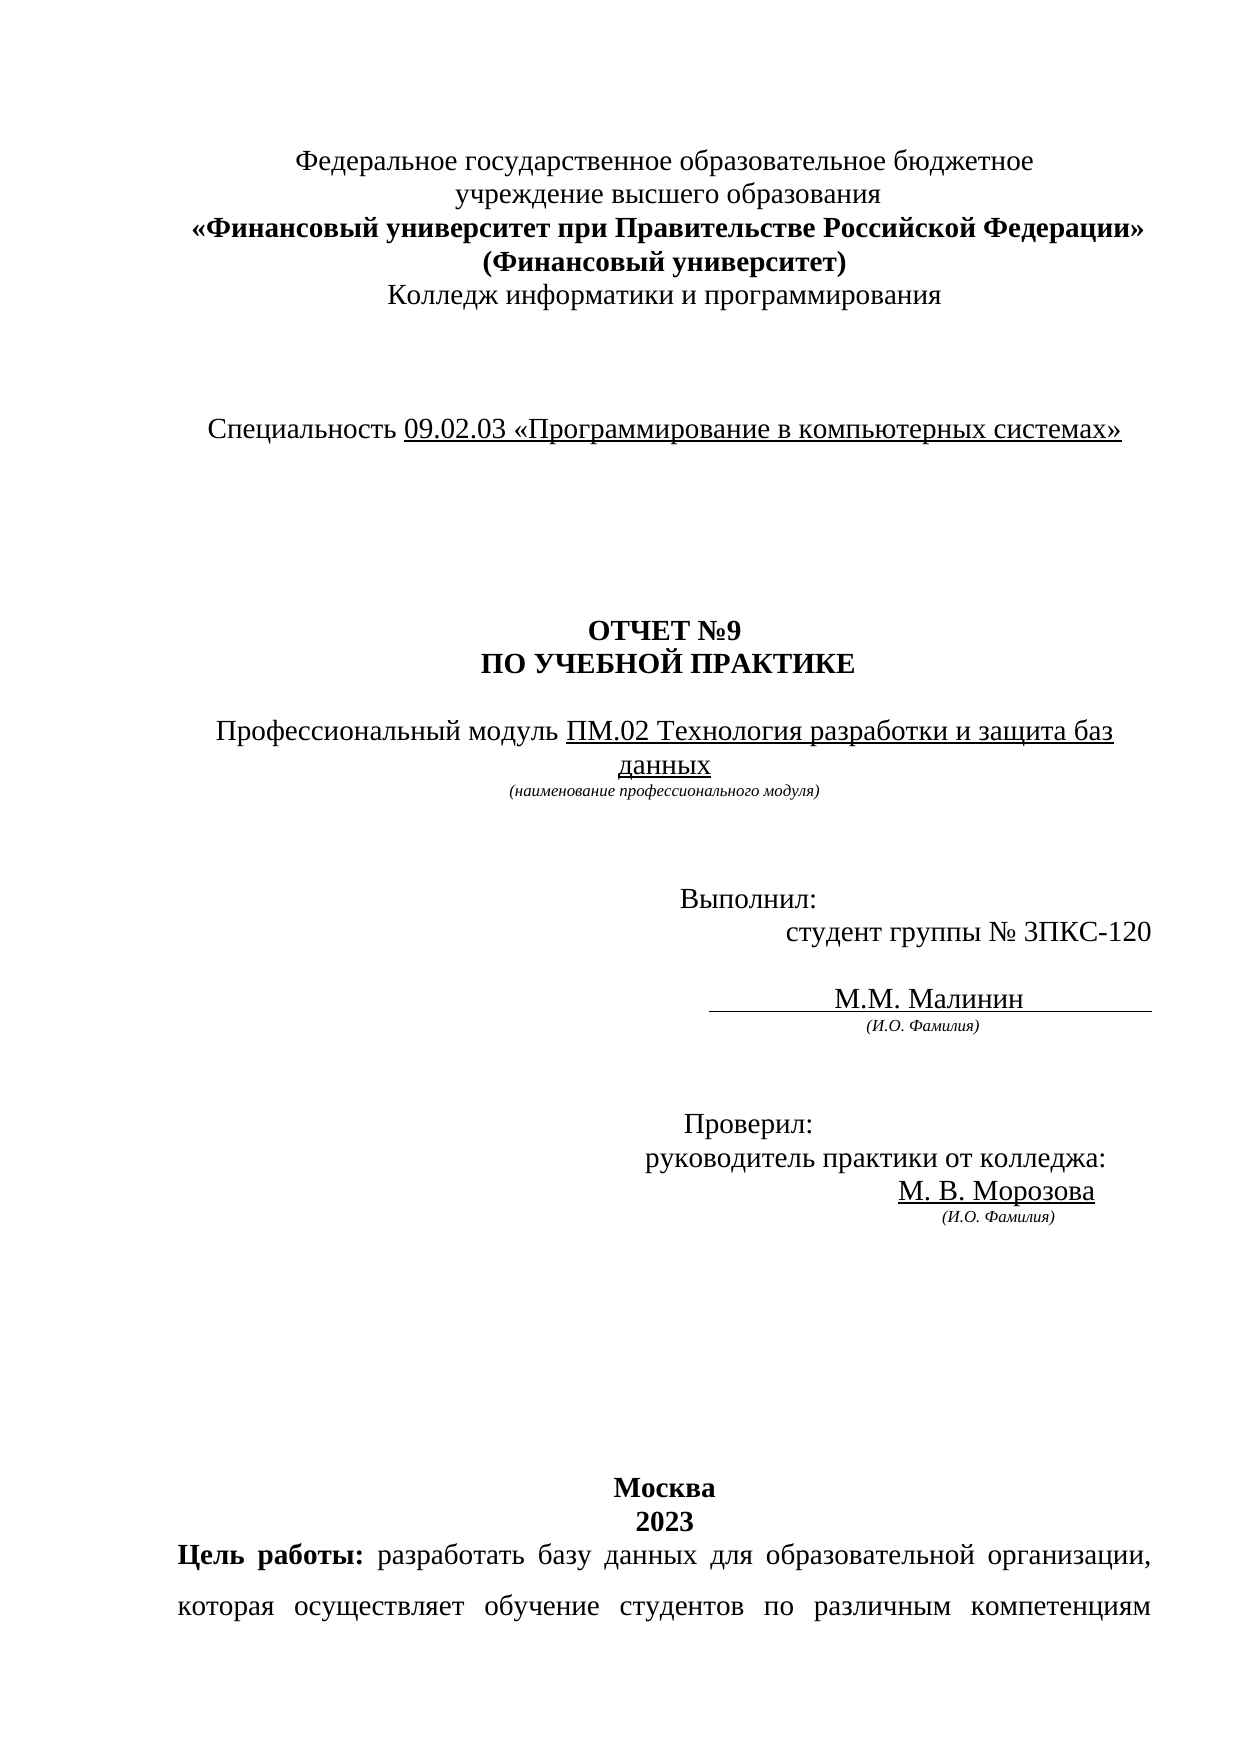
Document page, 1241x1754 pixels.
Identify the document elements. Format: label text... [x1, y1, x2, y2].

text 2023 [177, 1504, 1152, 1537]
text Выполнил: [177, 881, 1152, 914]
text руководитель практики от колледжа: [177, 1140, 1152, 1173]
text Профессиональный модуль ПМ.02 Технология разработки и защита баз данных [177, 713, 1152, 780]
text Проверил: [177, 1106, 1152, 1140]
text ОТЧЕТ №9 [177, 613, 1152, 646]
text (Финансовый университет) [177, 244, 1152, 277]
text ПО УЧЕБНОЙ ПРАКТИКЕ [177, 646, 1152, 680]
text (И.О. Фамилия) [472, 1207, 1152, 1240]
text Федеральное государственное образовательное бюджетное [177, 143, 1152, 177]
text учреждение высшего образования [177, 177, 1152, 210]
text Специальность 09.02.03 «Программирование в компьютерных системах» [177, 411, 1152, 445]
text (наименование профессионального модуля) [177, 780, 1152, 814]
text «Финансовый университет при Правительстве Российской Федерации» [177, 210, 1152, 244]
text М. В. Морозова [767, 1173, 1152, 1207]
text Москва [177, 1470, 1152, 1504]
text М.М. Малинин [177, 982, 1152, 1015]
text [177, 1537, 1152, 1621]
text Колледж информатики и программирования [177, 277, 1152, 311]
text студент группы № 3ПКС-120 [177, 914, 1152, 948]
text (И.О. Фамилия) [841, 1015, 1152, 1049]
